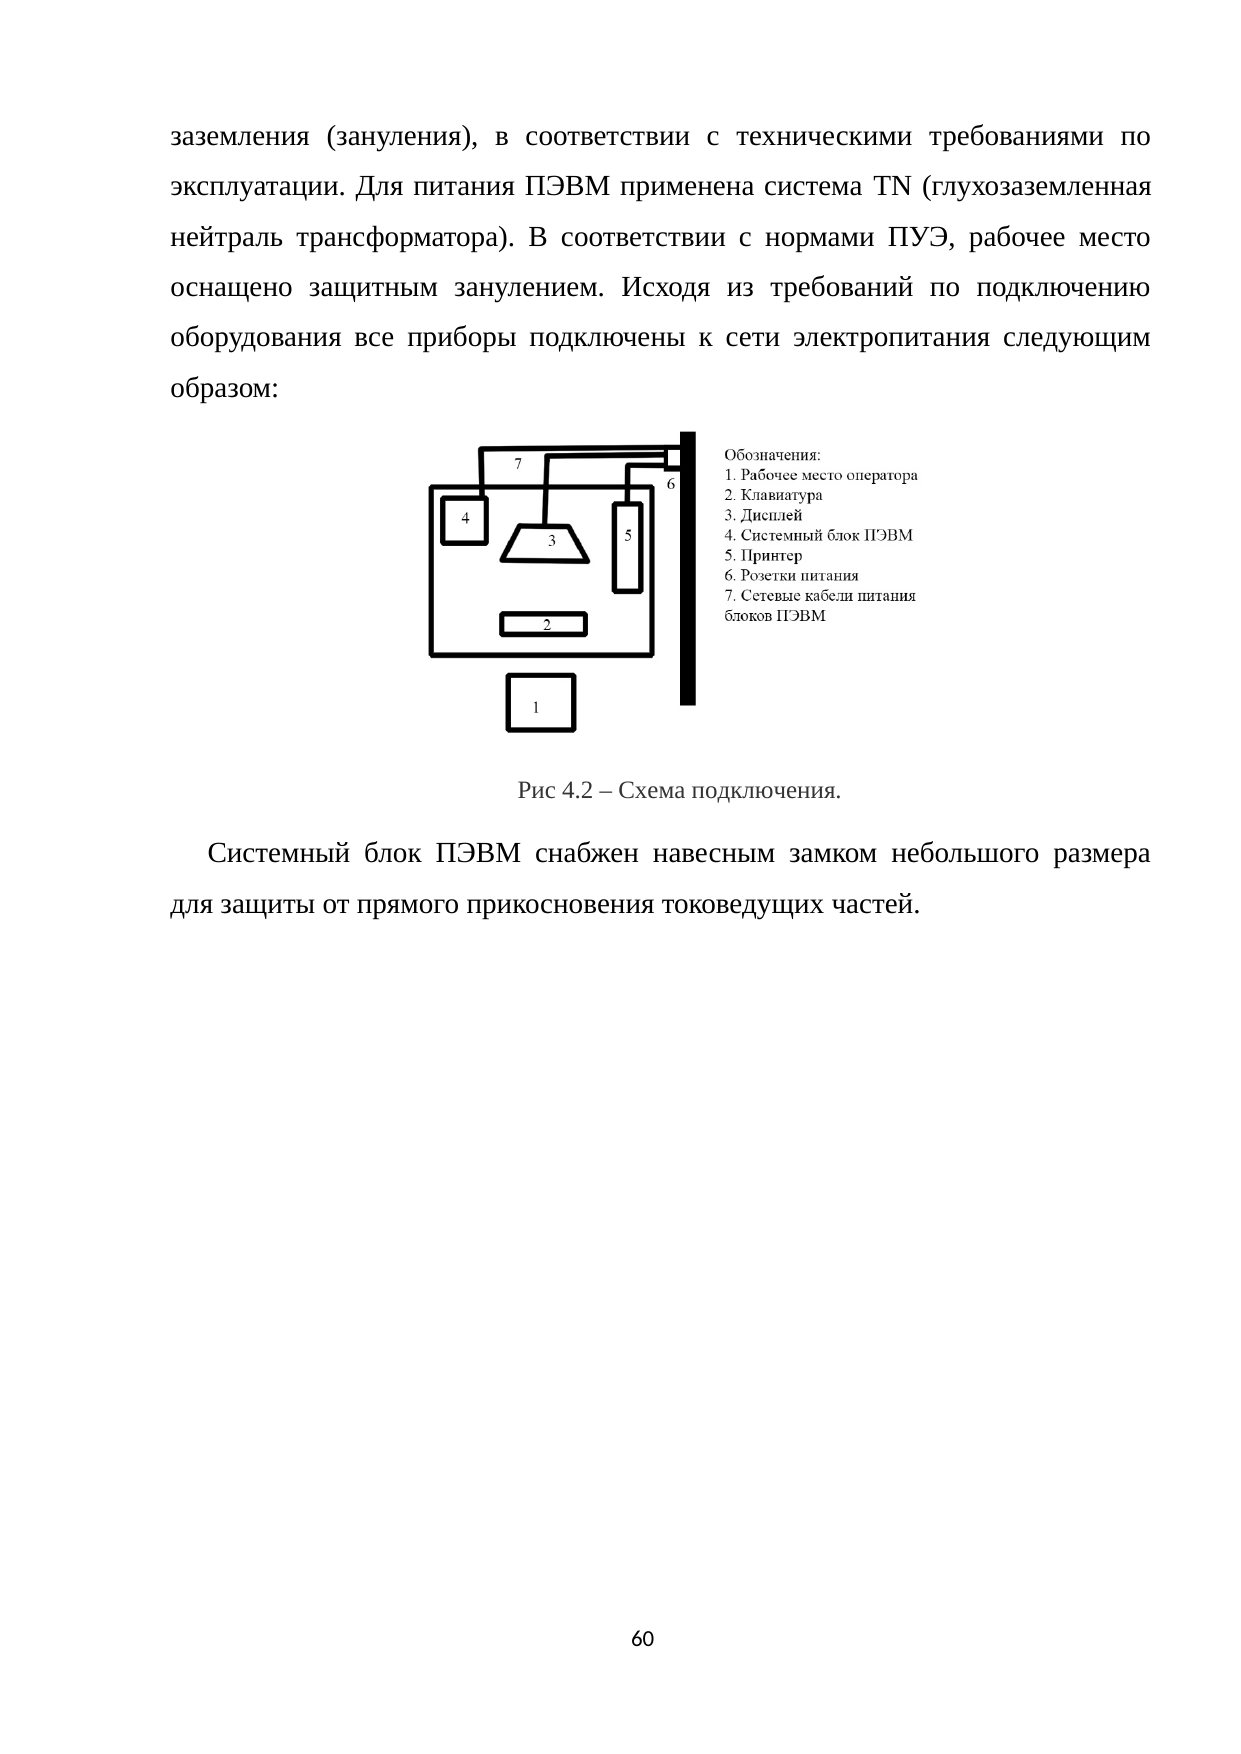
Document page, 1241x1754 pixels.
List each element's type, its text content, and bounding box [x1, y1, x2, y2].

text Системный блок ПЭВМ снабжен навесным замком небольшого размера для защиты от прямого прикосновения токоведущих частей. [170, 835, 1152, 919]
picture [413, 420, 945, 745]
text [170, 118, 1152, 403]
text Рис 4.2 – Схема подключения. [170, 776, 1152, 804]
